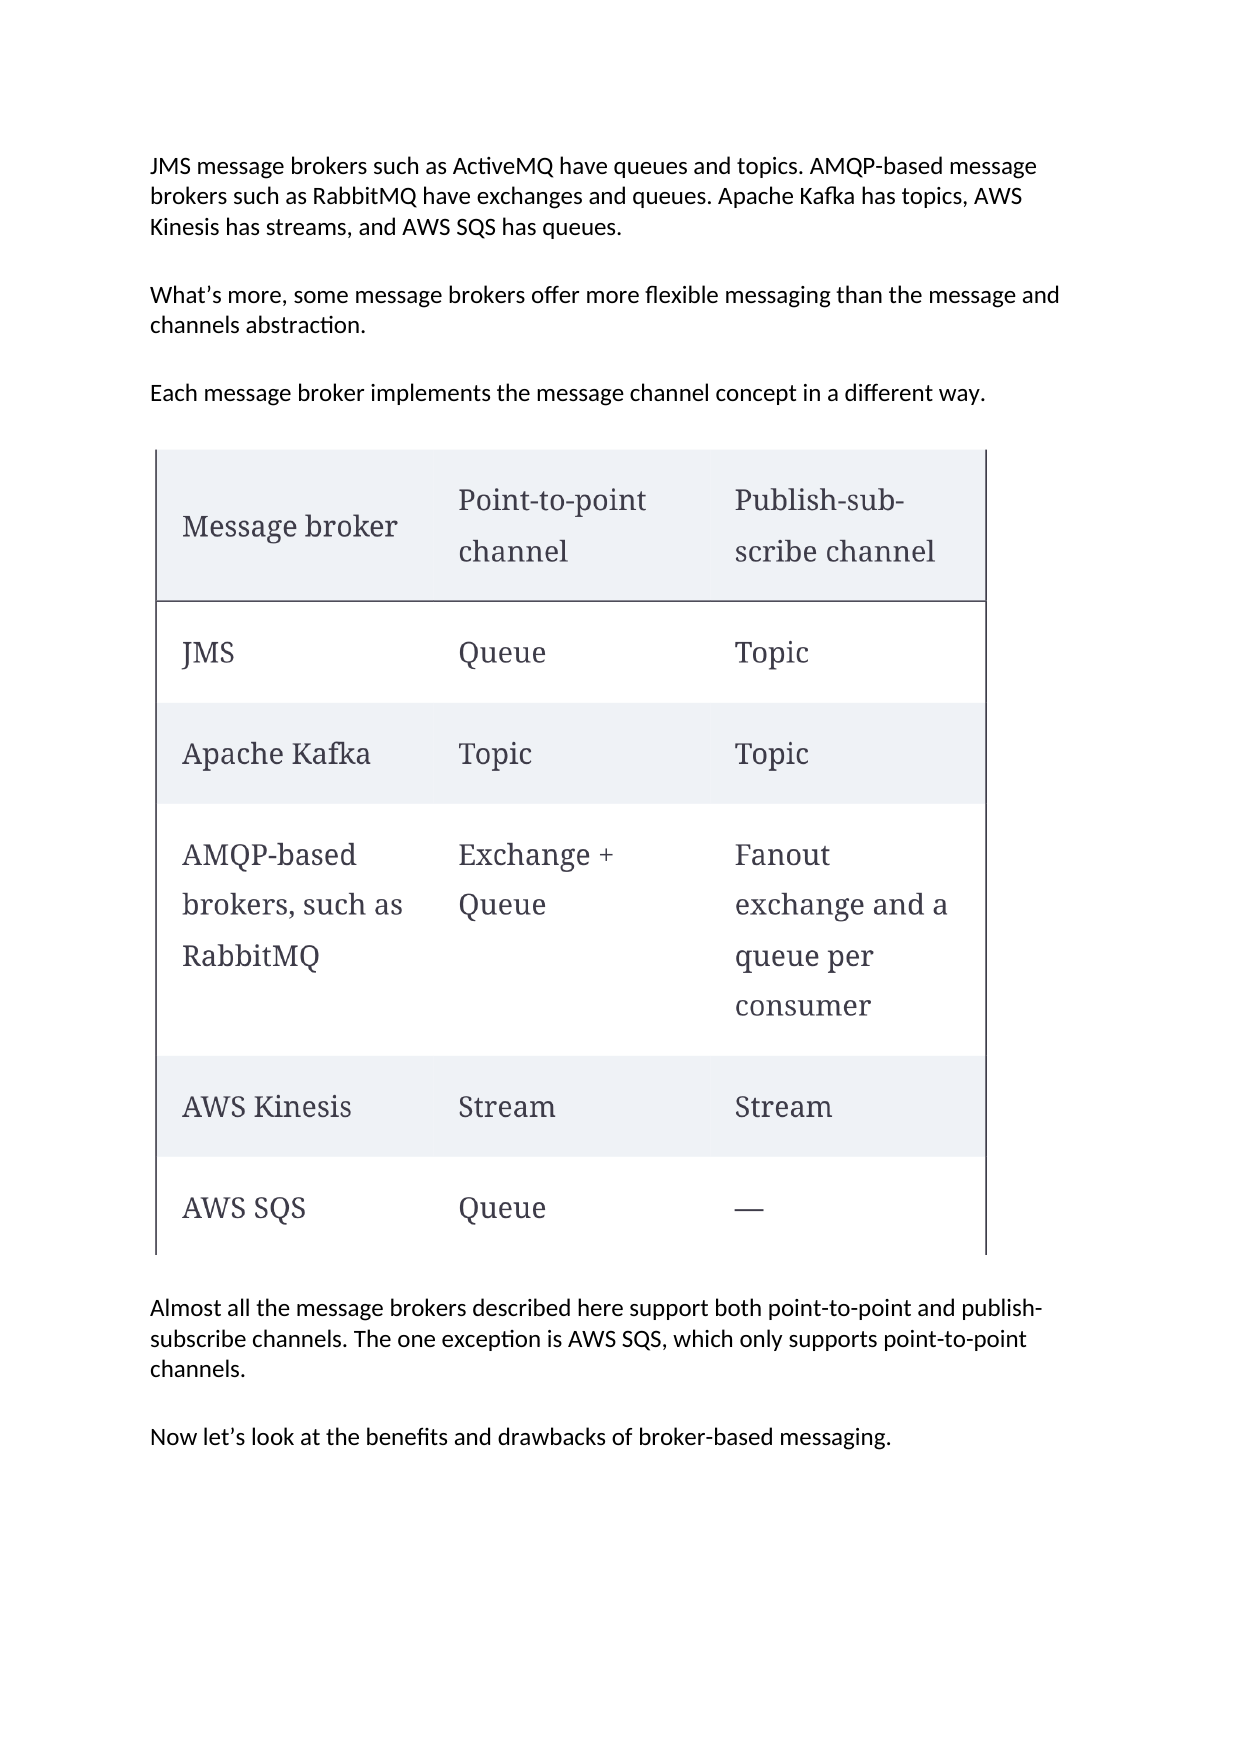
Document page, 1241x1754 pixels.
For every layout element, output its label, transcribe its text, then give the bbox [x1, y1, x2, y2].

subtitle Each message broker implements the message channel concept in a different way. [150, 378, 1090, 408]
subtitle Now let’s look at the benefits and drawbacks of broker-based messaging. [150, 1422, 1090, 1452]
picture [150, 445, 997, 1255]
subtitle What’s more, some message brokers offer more flexible messaging than the message and channels abstraction. [150, 279, 1090, 340]
subtitle Almost all the message brokers described here support both point-to-point and publish-subscribe channels. The one exception is AWS SQS, which only supports point-to-point channels. [150, 1292, 1090, 1384]
subtitle JMS message brokers such as ActiveMQ have queues and topics. AMQP-based message brokers such as RabbitMQ have exchanges and queues. Apache Kafka has topics, AWS Kinesis has streams, and AWS SQS has queues. [150, 150, 1090, 242]
